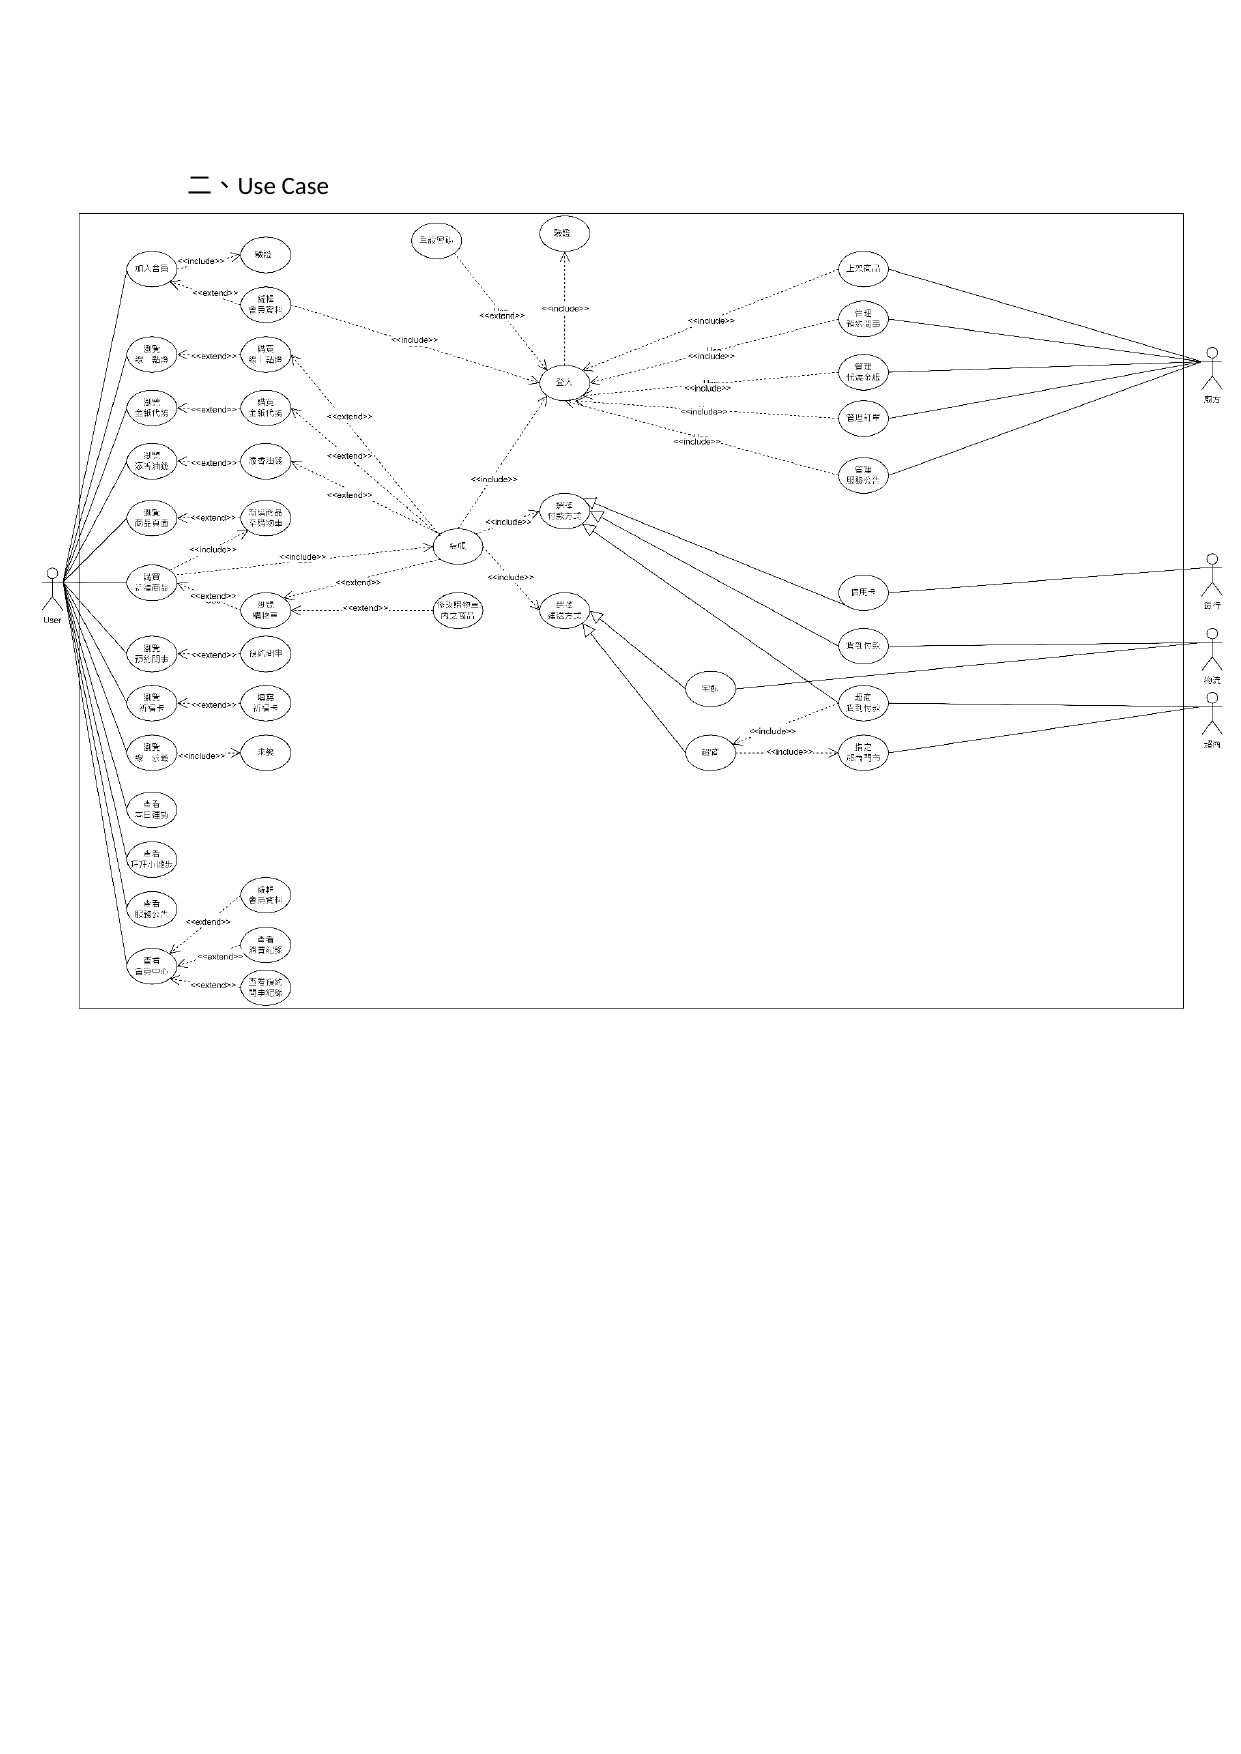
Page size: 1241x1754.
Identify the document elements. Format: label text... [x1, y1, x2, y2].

picture [41, 213, 1223, 1009]
list 二、Use Case [187, 164, 1053, 202]
